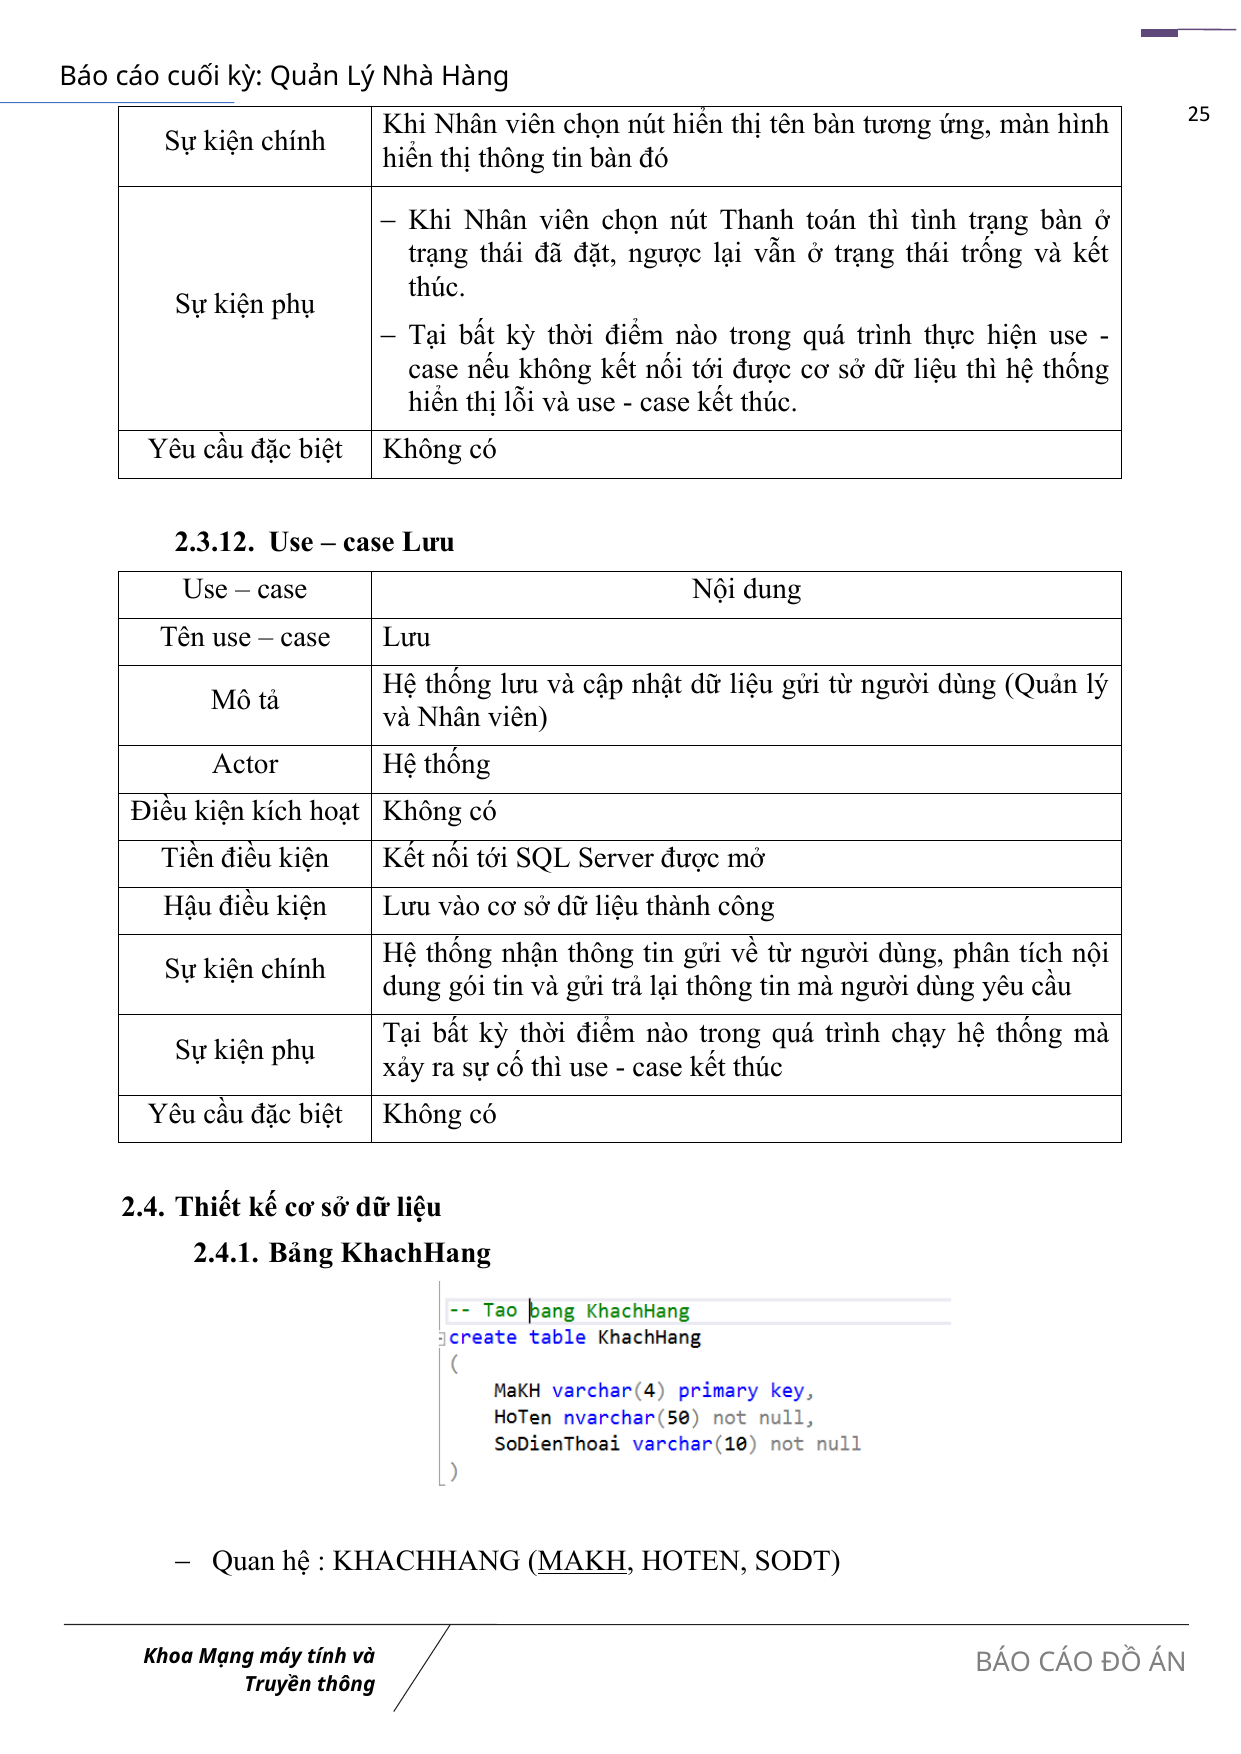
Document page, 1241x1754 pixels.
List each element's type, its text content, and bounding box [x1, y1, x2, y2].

table_cell Không có [372, 431, 1121, 477]
list Quan hệ : KHACHHANG (MAKH, HOTEN, SODT) [174, 1541, 1122, 1577]
table_cell Tên use – case [119, 619, 371, 665]
table_cell Tại bất kỳ thời điểm nào trong quá trình chạy hệ thống mà xảy ra sự cố thì use - case kết thúc [372, 1015, 1121, 1095]
table_cell Lưu vào cơ sở dữ liệu thành công [372, 888, 1121, 934]
list Use – case Lưu [174, 524, 1122, 558]
table_cell Sự kiện phụ [119, 187, 371, 430]
table_cell Mô tả [119, 666, 371, 745]
table_cell Hệ thống [372, 746, 1121, 792]
list Bảng KhachHang [193, 1235, 1122, 1269]
table_header Use – case [119, 572, 371, 618]
table_cell Lưu [372, 619, 1121, 665]
table_cell Yêu cầu đặc biệt [119, 1096, 371, 1142]
table_cell Điều kiện kích hoạt [119, 794, 371, 839]
list Thiết kế cơ sở dữ liệu [165, 1189, 1122, 1223]
table_cell Kết nối tới SQL Server được mở [372, 841, 1121, 887]
table_cell Actor [119, 746, 371, 792]
table_cell Sự kiện chính [119, 107, 371, 186]
table_cell Sự kiện chính [119, 935, 371, 1014]
table_cell Yêu cầu đặc biệt [119, 431, 371, 477]
table_cell Tiền điều kiện [119, 841, 371, 887]
table_cell Không có [372, 794, 1121, 839]
table_cell Hệ thống lưu và cập nhật dữ liệu gửi từ người dùng (Quản lý và Nhân viên) [372, 666, 1121, 745]
table_cell Khi Nhân viên chọn nút Thanh toán thì tình trạng bàn ở trạng thái đã đặt, ngược lại vẫn ở trạng thái trống và kết thúc. Tại bất kỳ thời điểm nào trong quá trình thực hiện use - case nếu không kết nối tới được cơ sở dữ liệu thì hệ thống hiển thị lỗi và use - case kết thúc. [372, 187, 1121, 430]
table_cell Khi Nhân viên chọn nút hiển thị tên bàn tương ứng, màn hình hiển thị thông tin bàn đó [372, 107, 1121, 186]
picture [438, 1281, 952, 1486]
table_header Nội dung [372, 572, 1121, 618]
table_cell Hậu điều kiện [119, 888, 371, 934]
table_cell Không có [372, 1096, 1121, 1142]
table_cell Hệ thống nhận thông tin gửi về từ người dùng, phân tích nội dung gói tin và gửi trả lại thông tin mà người dùng yêu cầu [372, 935, 1121, 1014]
table_cell Sự kiện phụ [119, 1015, 371, 1095]
